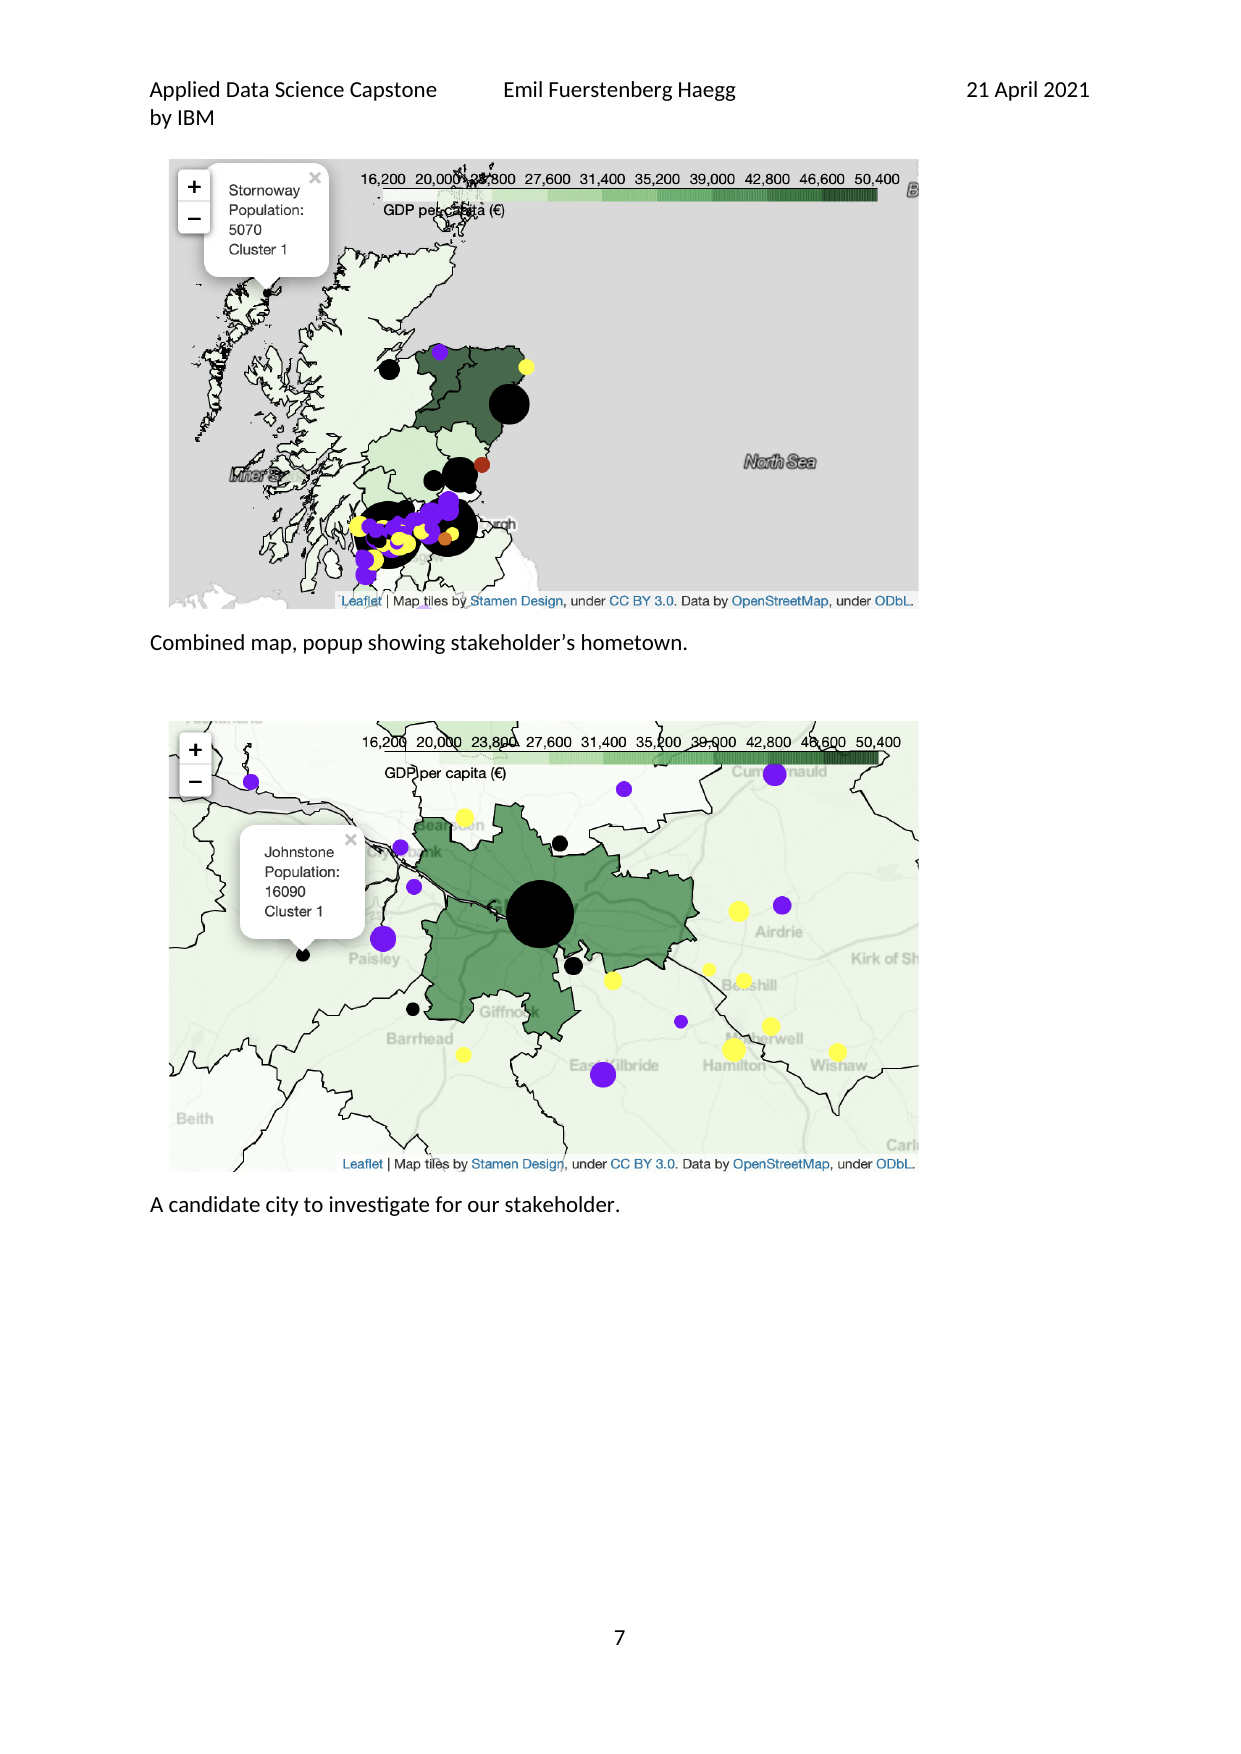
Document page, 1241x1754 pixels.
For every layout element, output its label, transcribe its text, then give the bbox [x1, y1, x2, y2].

text A candidate city to investigate for our stakeholder. [150, 1191, 1090, 1218]
text Combined map, popup showing stakeholder’s hometown. [150, 628, 1090, 656]
